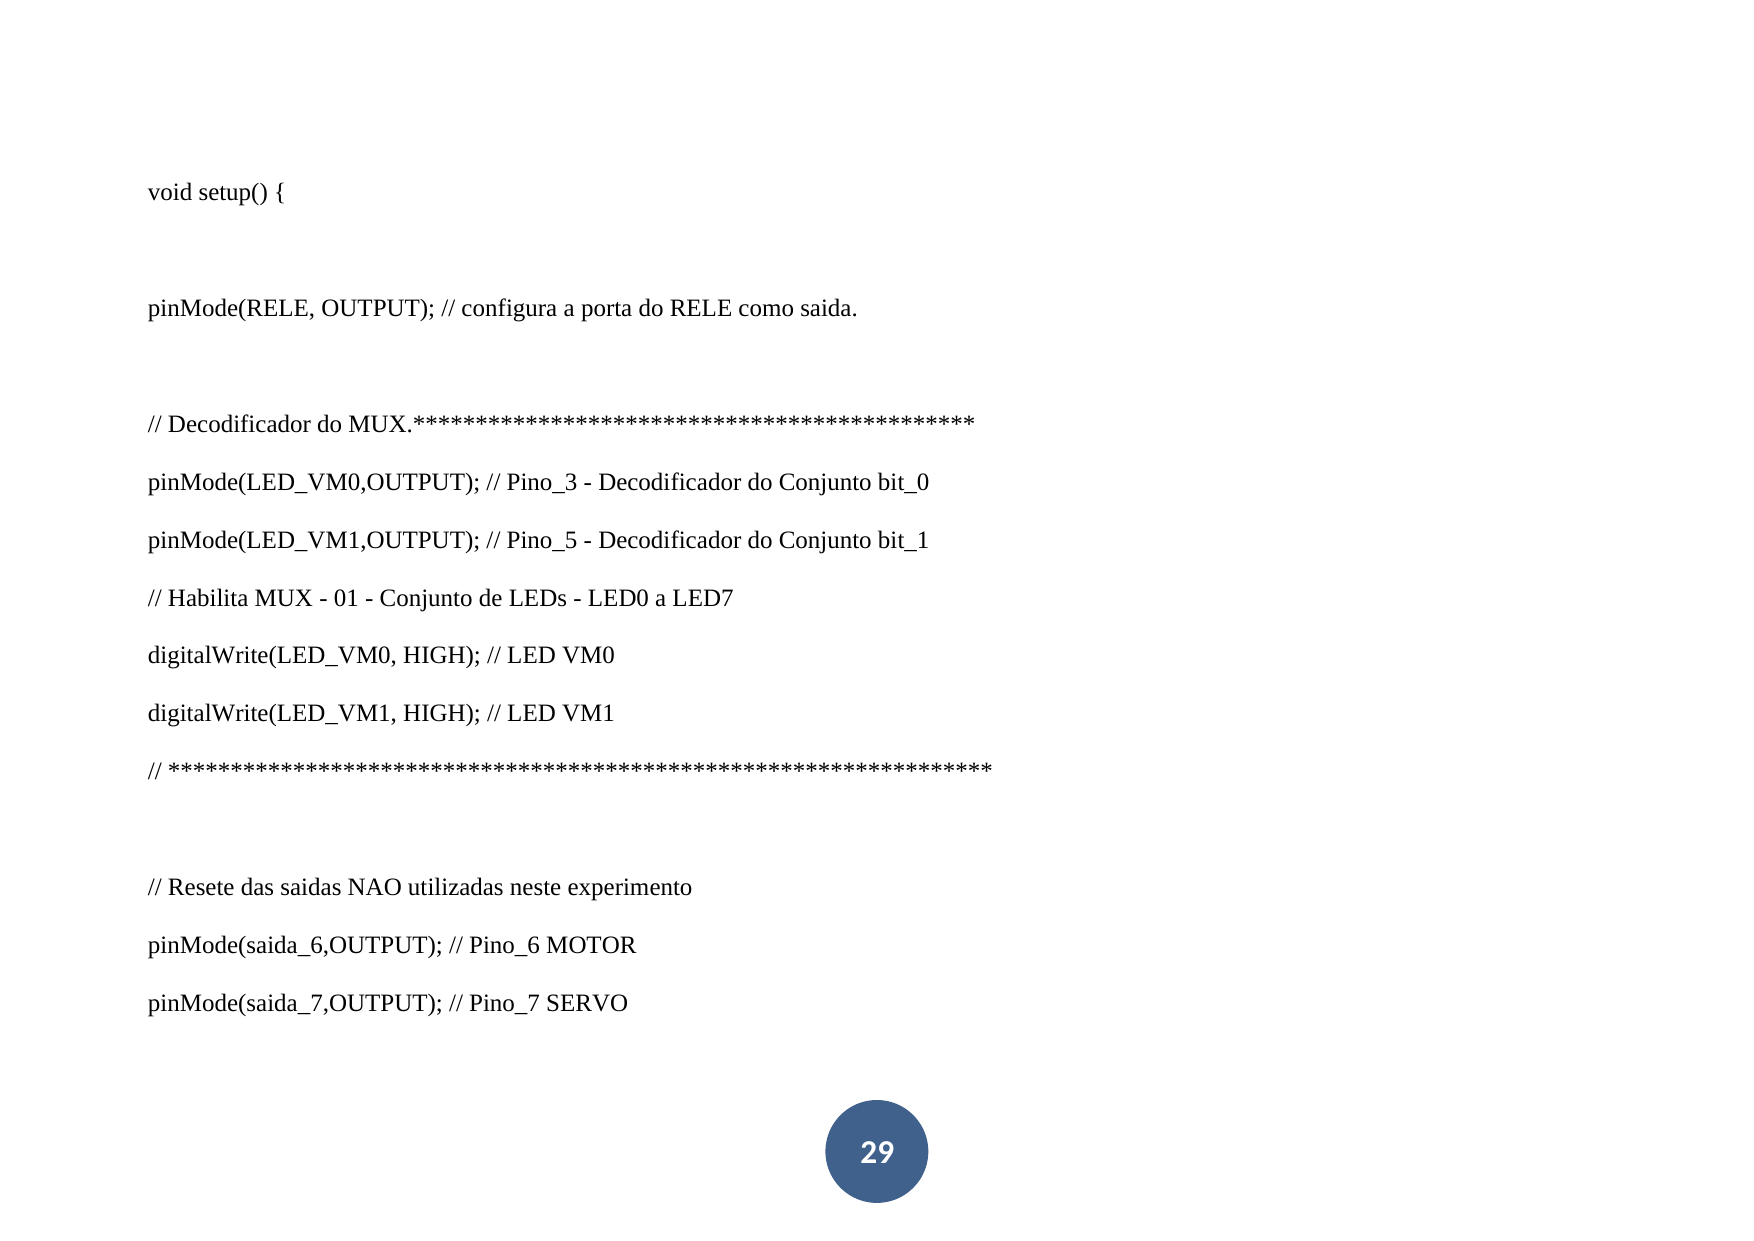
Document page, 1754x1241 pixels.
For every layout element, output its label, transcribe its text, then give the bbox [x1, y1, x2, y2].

text pinMode(saida_6,OUTPUT); // Pino_6 MOTOR [148, 930, 1606, 959]
text // ****************************************************************** [148, 756, 1606, 785]
text // Habilita MUX - 01 - Conjunto de LEDs - LED0 a LED7 [148, 583, 1606, 611]
text pinMode(LED_VM0,OUTPUT); // Pino_3 - Decodificador do Conjunto bit_0 [148, 467, 1606, 496]
text void setup() { [148, 177, 1606, 206]
text digitalWrite(LED_VM1, HIGH); // LED VM1 [148, 698, 1606, 727]
text pinMode(saida_7,OUTPUT); // Pino_7 SERVO [148, 988, 1606, 1017]
text // Resete das saidas NAO utilizadas neste experimento [148, 872, 1606, 901]
text digitalWrite(LED_VM0, HIGH); // LED VM0 [148, 641, 1606, 669]
text // Decodificador do MUX.********************************************* [148, 409, 1606, 438]
text pinMode(LED_VM1,OUTPUT); // Pino_5 - Decodificador do Conjunto bit_1 [148, 525, 1606, 553]
text pinMode(RELE, OUTPUT); // configura a porta do RELE como saida. [148, 293, 1606, 322]
